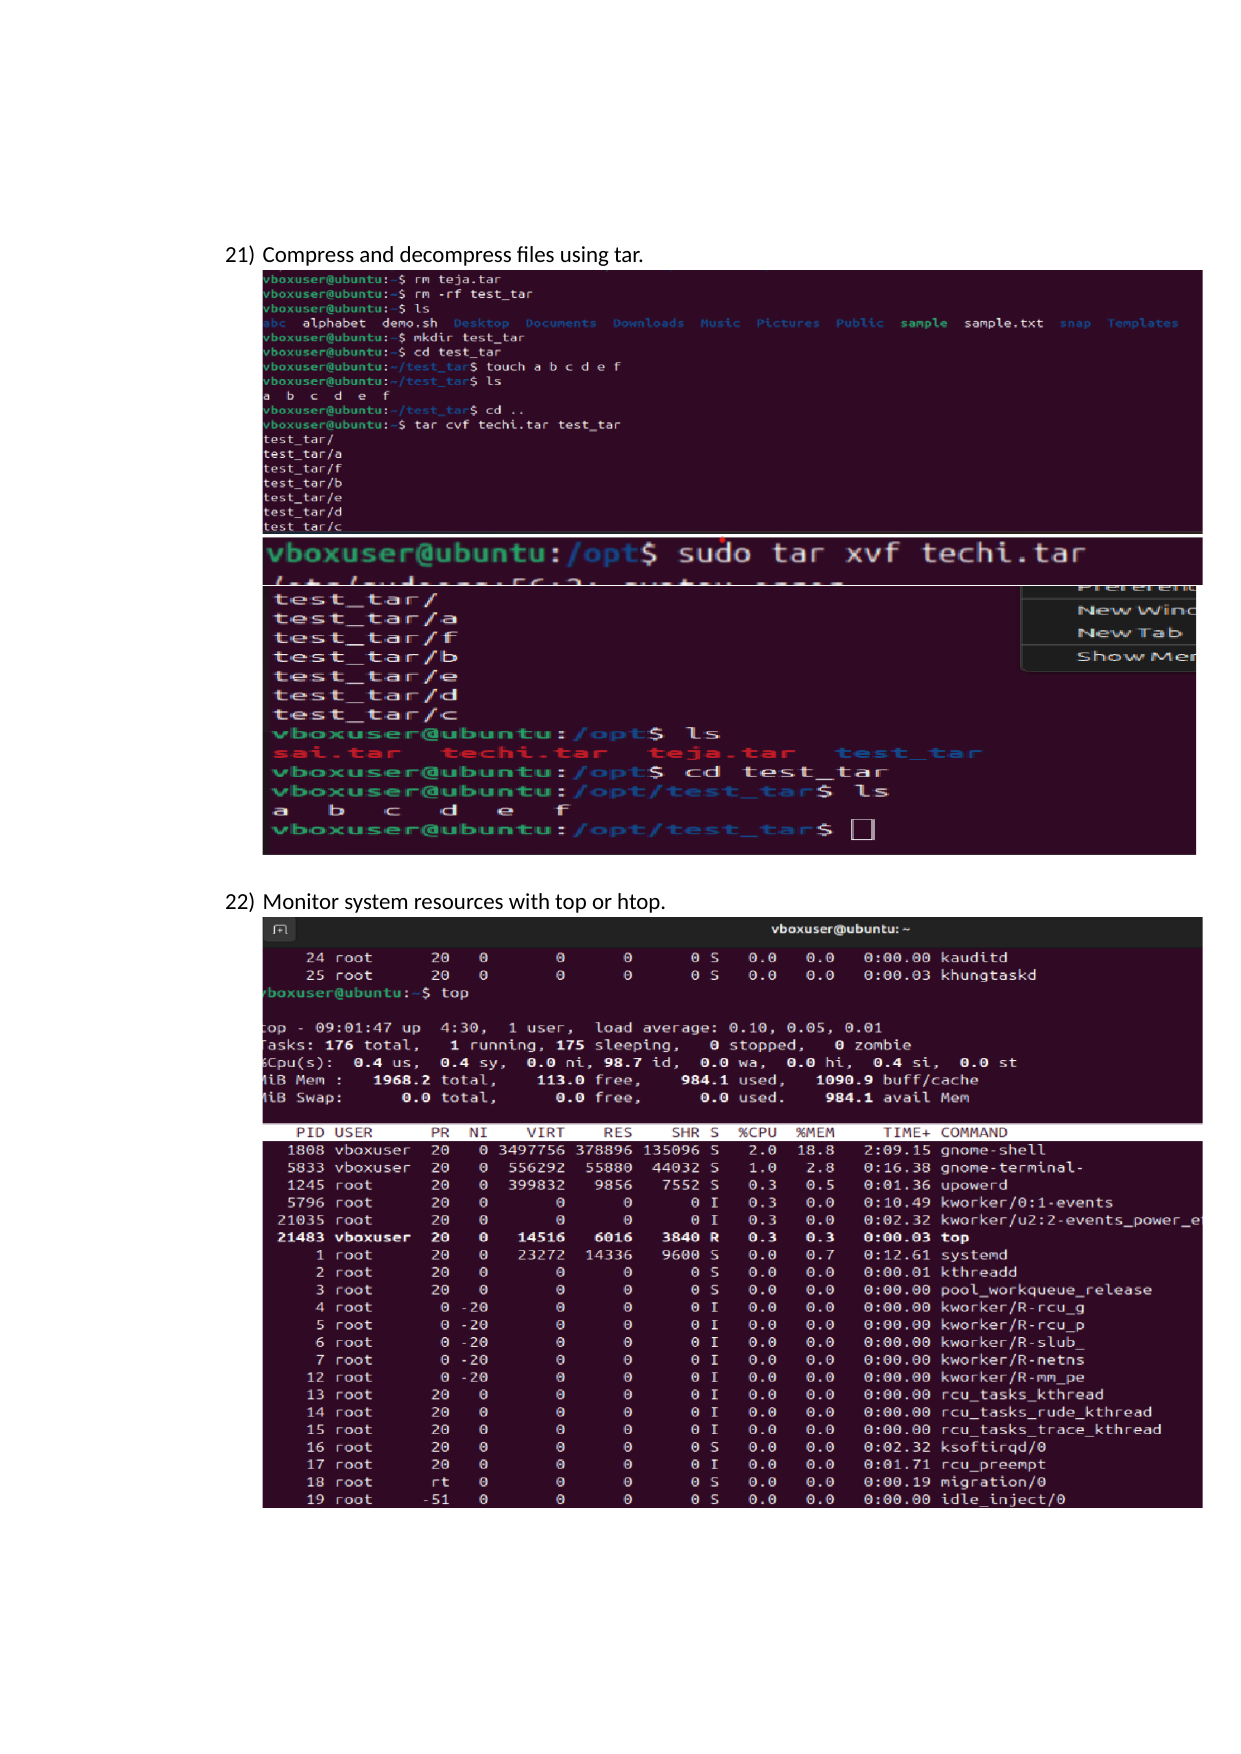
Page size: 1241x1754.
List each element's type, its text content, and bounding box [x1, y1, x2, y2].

list Compress and decompress files using tar. [225, 241, 1090, 269]
picture [262, 917, 1203, 1508]
picture [262, 586, 1197, 855]
list Monitor system resources with top or htop. [225, 887, 1090, 915]
picture [262, 535, 1203, 585]
picture [262, 270, 1203, 534]
